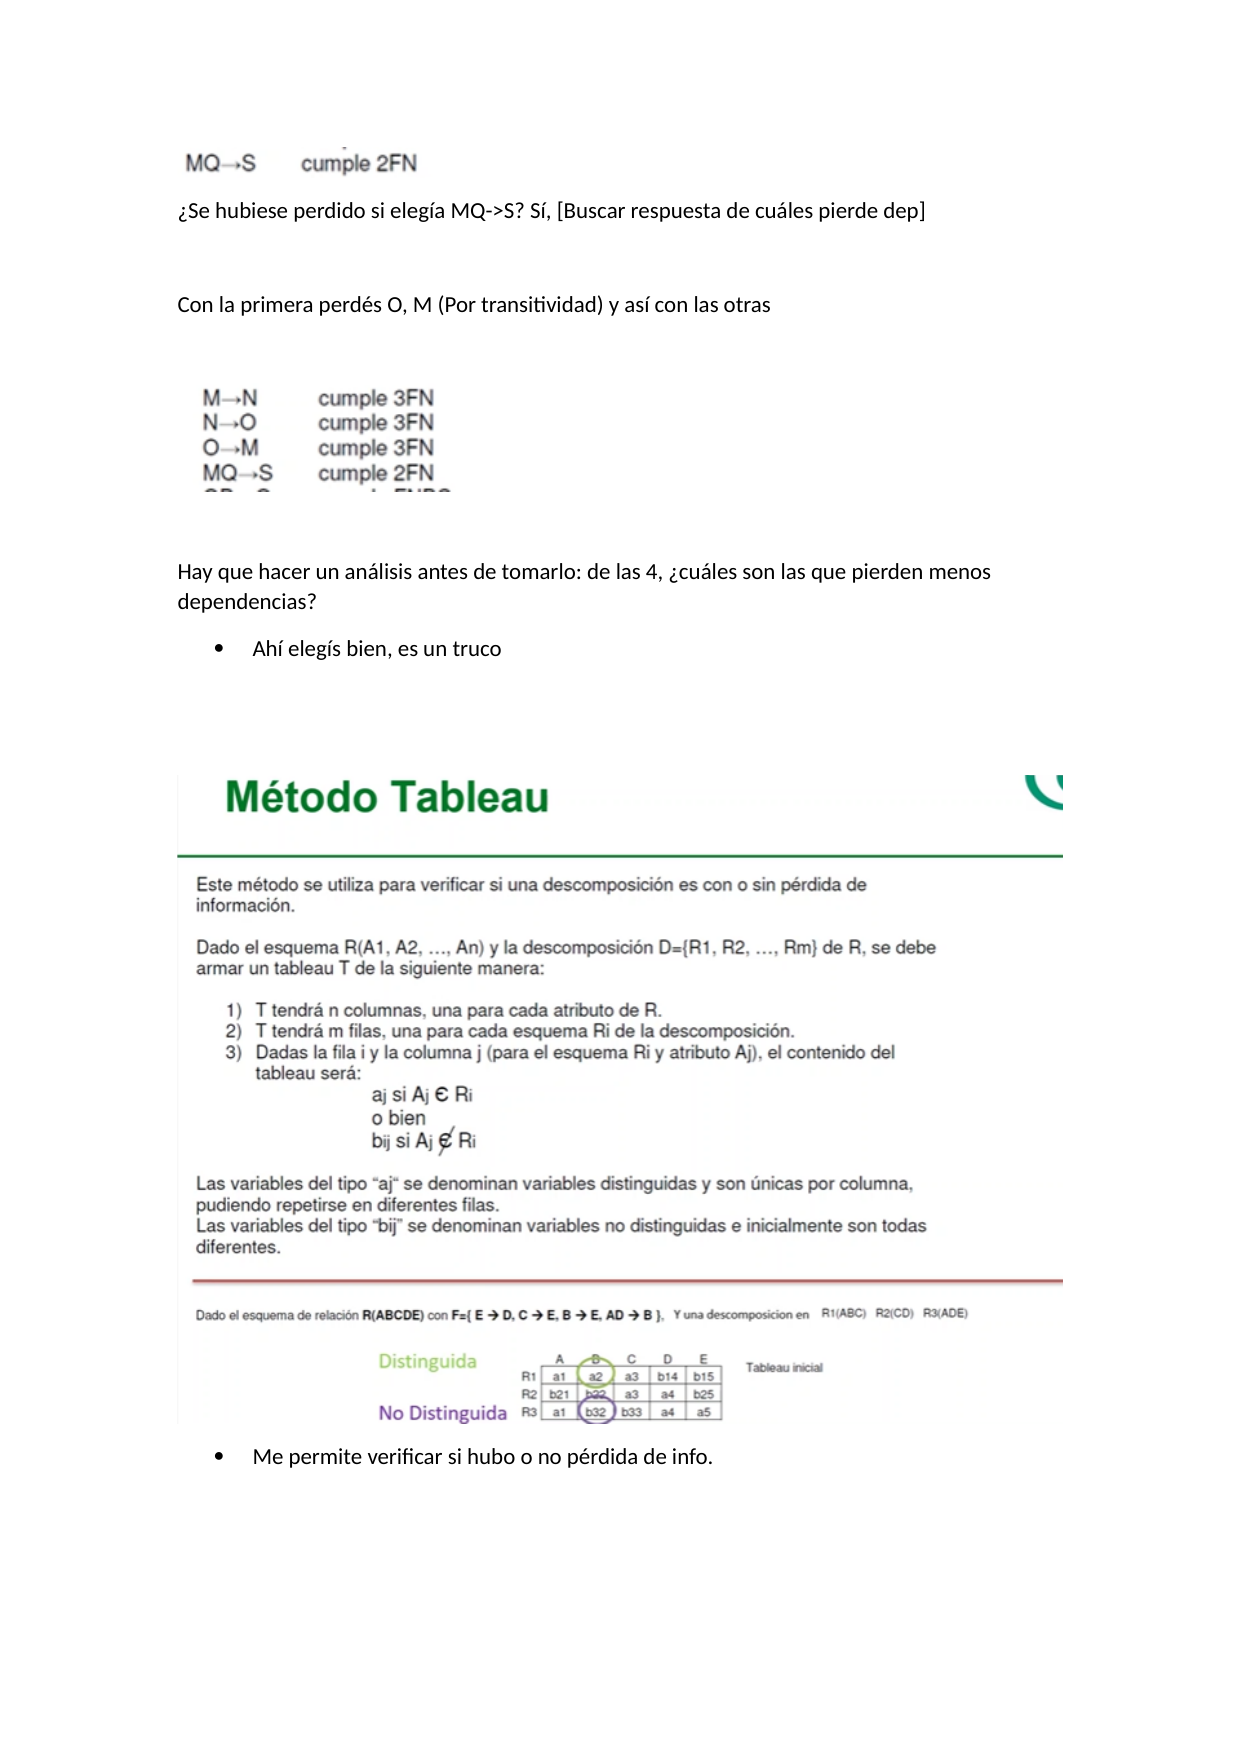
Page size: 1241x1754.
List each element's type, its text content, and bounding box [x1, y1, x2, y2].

text Con la primera perdés O, M (Por transitividad) y así con las otras [177, 290, 1063, 318]
picture [177, 775, 1063, 1424]
list Me permite verificar si hubo o no pérdida de info. [215, 1442, 1063, 1470]
picture [177, 147, 434, 178]
text ¿Se hubiese perdido si elegía MQ->S? Sí, [Buscar respuesta de cuáles pierde dep] [177, 196, 1063, 224]
picture [177, 383, 465, 492]
list Ahí elegís bien, es un truco [215, 634, 1063, 662]
text Hay que hacer un análisis antes de tomarlo: de las 4, ¿cuáles son las que pierden menos dependencias? [177, 557, 1063, 615]
